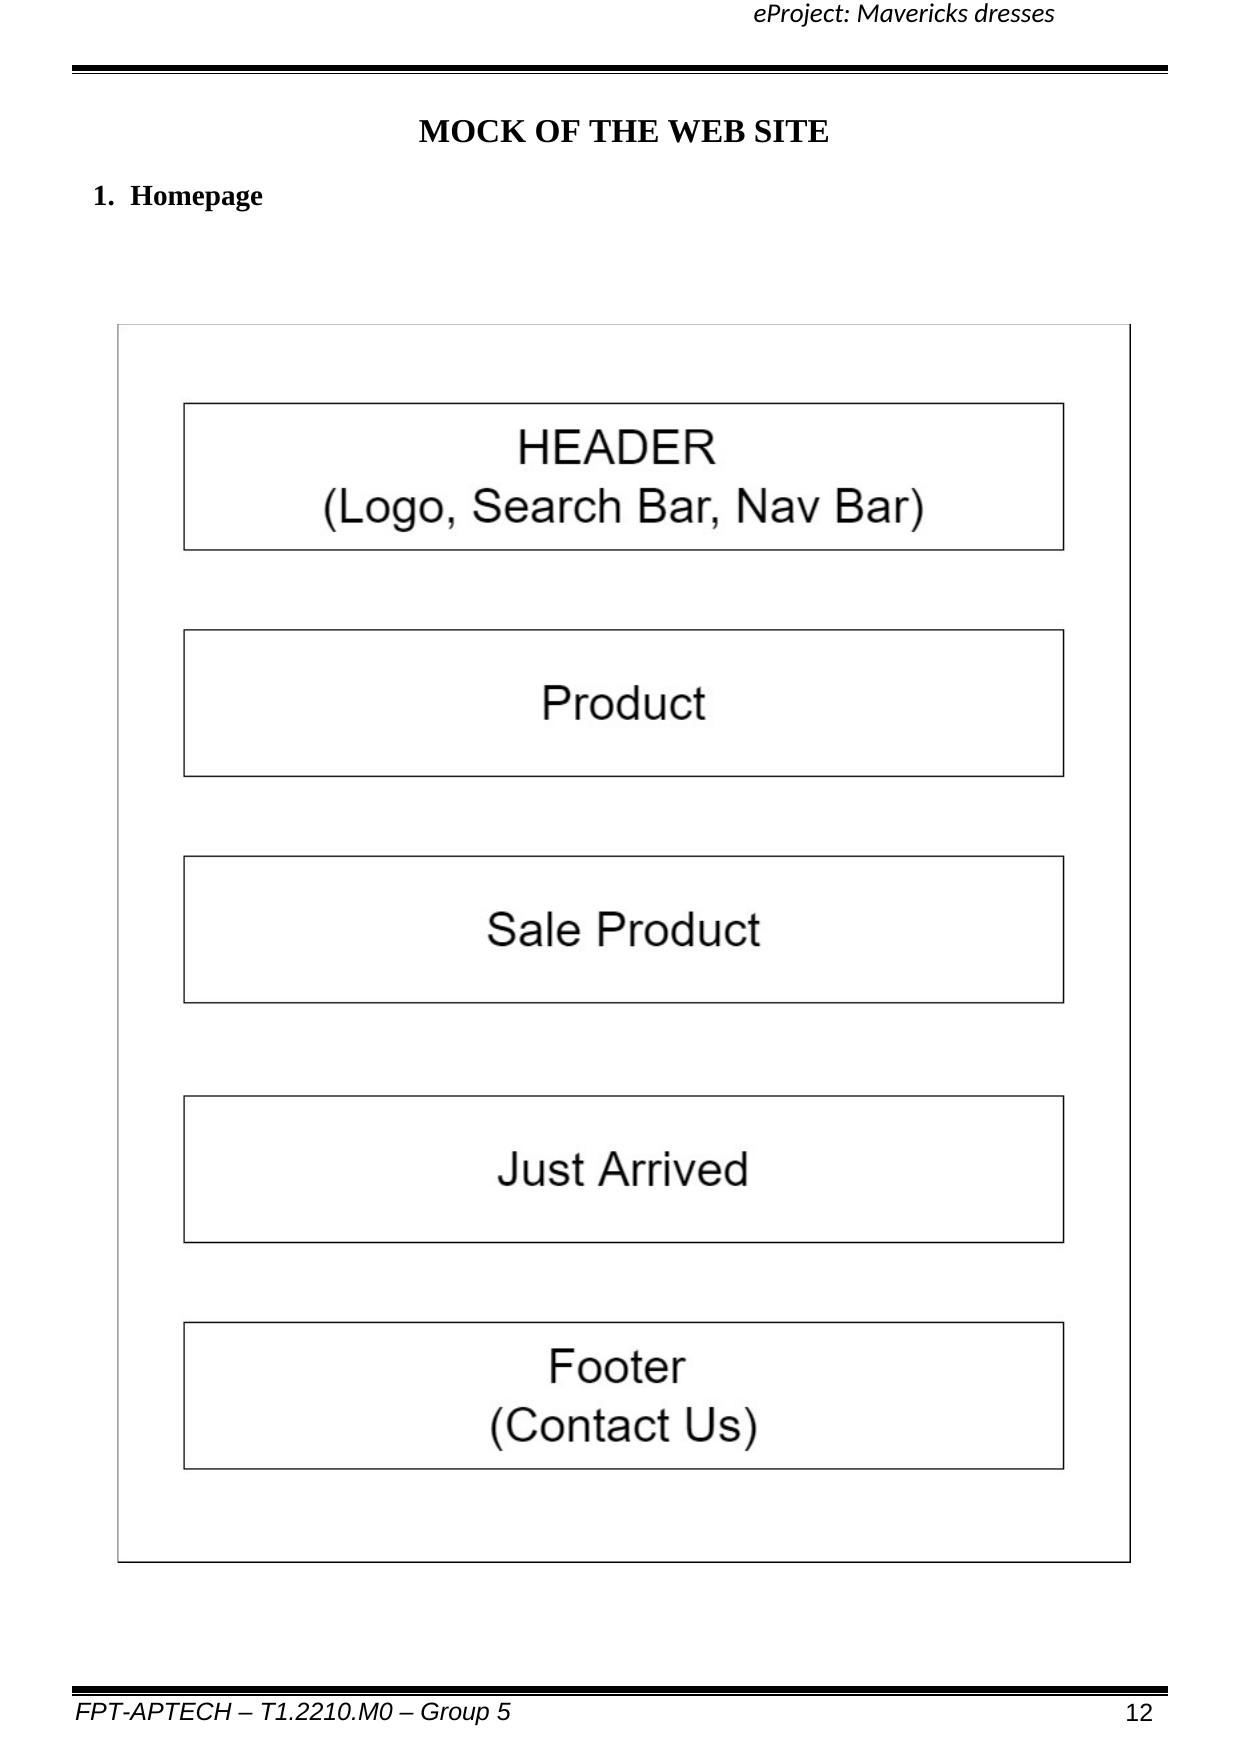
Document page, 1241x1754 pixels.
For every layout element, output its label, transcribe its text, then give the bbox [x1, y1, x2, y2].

subtitle MOCK OF THE WEB SITE [46, 111, 1203, 149]
list Homepage [93, 178, 1203, 211]
picture [117, 324, 1131, 1563]
